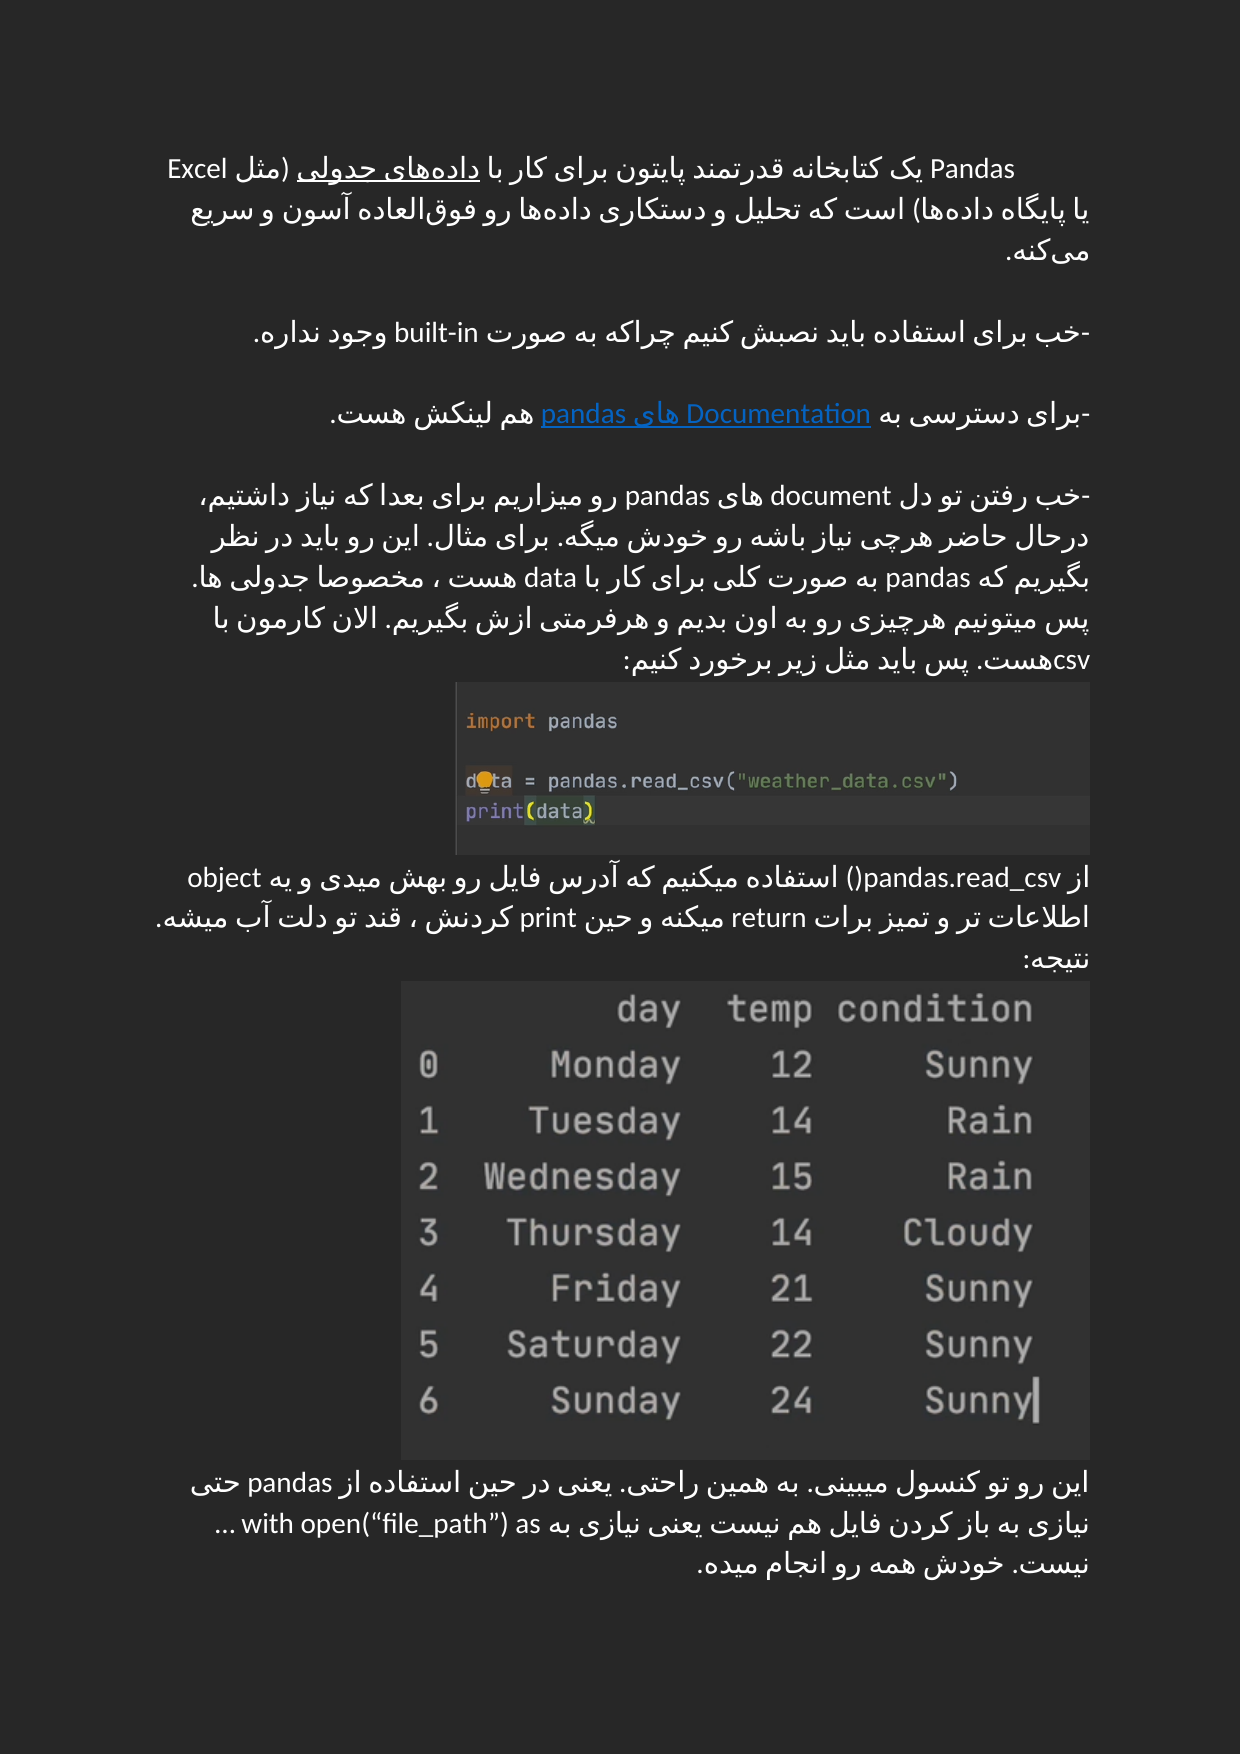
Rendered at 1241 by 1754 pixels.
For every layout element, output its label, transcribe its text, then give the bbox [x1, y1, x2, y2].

text Pandas یک کتابخانه قدرتمند پایتون برای کار با داده‌های جدولی (مثل Excel یا پایگاه داده‌ها) است که تحلیل و دستکاری داده‌ها رو فوق‌العاده آسون و سریع می‌کنه. [150, 150, 1090, 267]
picture [455, 682, 1090, 855]
text -خب برای استفاده باید نصبش کنیم چراکه به صورت built-in وجود نداره. [150, 314, 1090, 349]
text این رو تو کنسول میبینی. به همین راحتی. یعنی در حین استفاده از pandas حتی نیازی به باز کردن فایل هم نیست یعنی نیازی به with open(“file_path”) as … نیست. خودش همه رو انجام میده. [150, 1464, 1090, 1581]
picture [401, 981, 1090, 1460]
text از pandas.read_csv() استفاده میکنیم که آدرس فایل رو بهش میدی و یه object اطلاعات تر و تمیز برات return میکنه و حین print کردنش ، قند تو دلت آب میشه. نتیجه: [150, 859, 1090, 976]
text -خب رفتن تو دل document های pandas رو میزاریم برای بعدا که نیاز داشتیم، درحال حاضر هرچی نیاز باشه رو خودش میگه. برای مثال. این رو باید در نظر بگیریم که pandas به صورت کلی برای کار با data هست ، مخصوصا جدولی ها. پس میتونیم هرچیزی رو به اون بدیم و هرفرمتی ازش بگیریم. الان کارمون با csvهست. پس باید مثل زیر برخورد کنیم: [150, 477, 1090, 677]
text -برای دسترسی به Documentation های pandas هم لینکش هست. [150, 396, 1090, 431]
